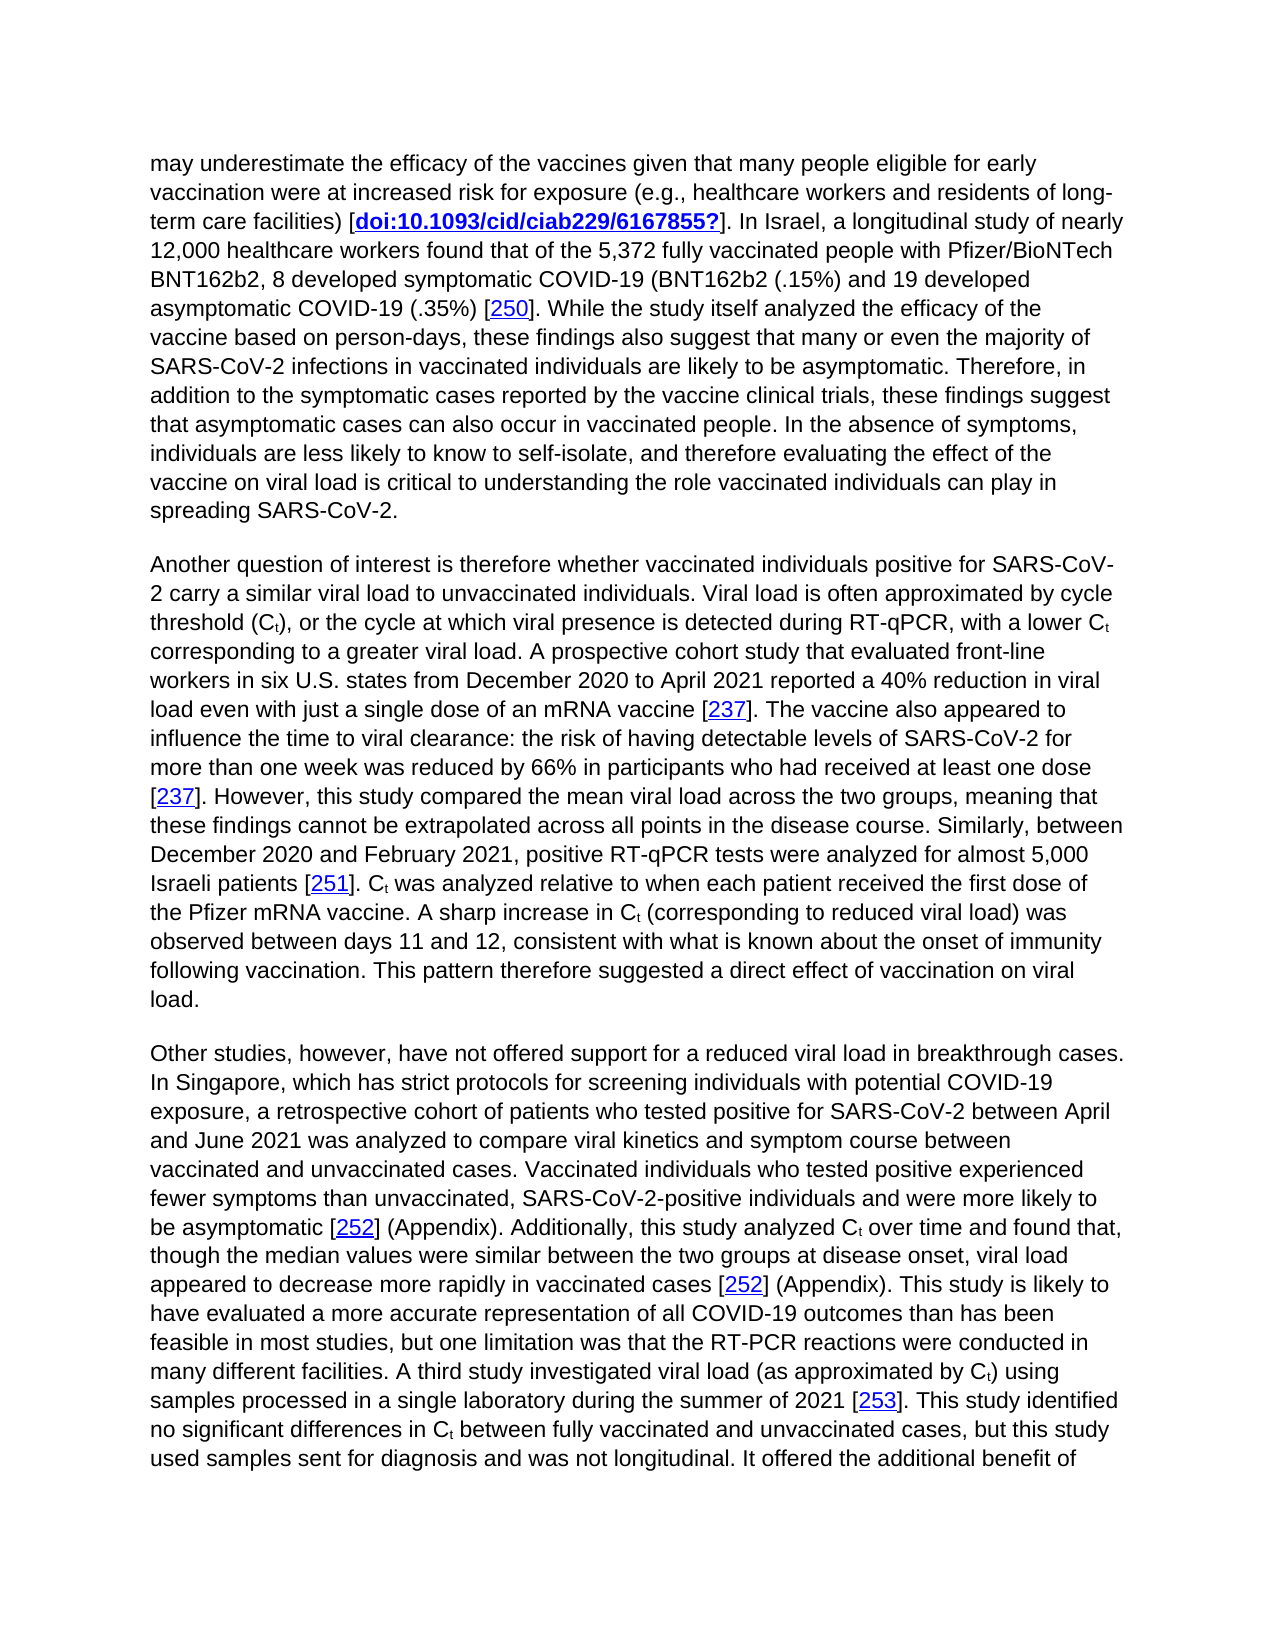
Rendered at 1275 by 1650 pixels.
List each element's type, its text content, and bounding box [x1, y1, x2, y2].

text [150, 150, 1125, 524]
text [150, 1040, 1125, 1472]
text Another question of interest is therefore whether vaccinated individuals positive for SARS-CoV-2 carry a similar viral load to unvaccinated individuals. Viral load is often approximated by cycle threshold (Ct), or the cycle at which viral presence is detected during RT-qPCR, with a lower Ct corresponding to a greater viral load. A prospective cohort study that evaluated front-line workers in six U.S. states from December 2020 to April 2021 reported a 40% reduction in viral load even with just a single dose of an mRNA vaccine [237]. The vaccine also appeared to influence the time to viral clearance: the risk of having detectable levels of SARS-CoV-2 for more than one week was reduced by 66% in participants who had received at least one dose [237]. However, this study compared the mean viral load across the two groups, meaning that these findings cannot be extrapolated across all points in the disease course. Similarly, between December 2020 and February 2021, positive RT-qPCR tests were analyzed for almost 5,000 Israeli patients [251]. Ct was analyzed relative to when each patient received the first dose of the Pfizer mRNA vaccine. A sharp increase in Ct (corresponding to reduced viral load) was observed between days 11 and 12, consistent with what is known about the onset of immunity following vaccination. This pattern therefore suggested a direct effect of vaccination on viral load. [150, 551, 1125, 1012]
